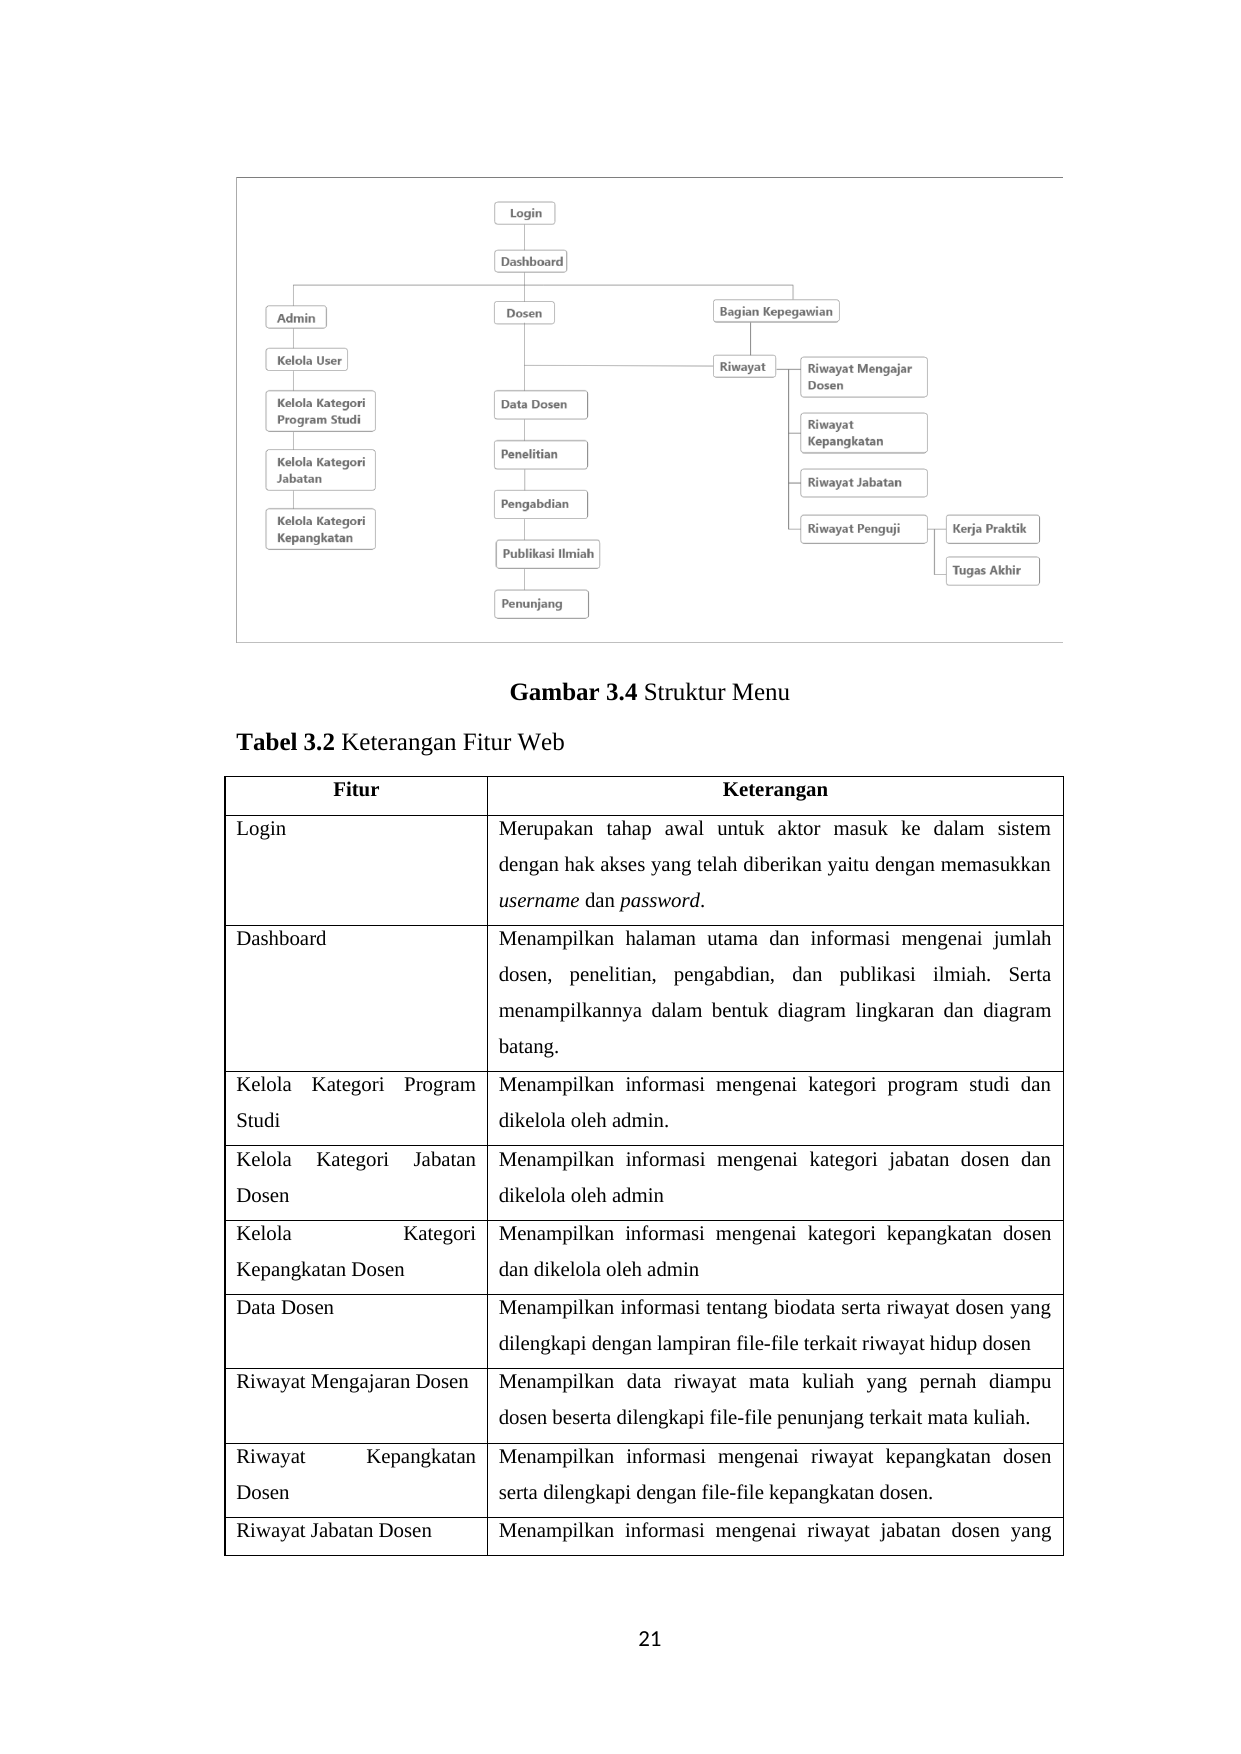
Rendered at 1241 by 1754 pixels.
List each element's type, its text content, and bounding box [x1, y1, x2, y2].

table_cell Riwayat Jabatan Dosen [226, 1518, 487, 1555]
table_header Fitur [226, 777, 487, 814]
table_cell Menampilkan informasi mengenai riwayat jabatan dosen yang pernah dilakukan serta dilengkapi dengan file-file terkait jabatan dosen. [488, 1518, 1063, 1555]
table_cell Kelola Kategori Kepangkatan Dosen [226, 1221, 487, 1294]
table_cell Riwayat Mengajaran Dosen [226, 1369, 487, 1442]
table_cell Dashboard [226, 926, 487, 1071]
text Tabel 3.2 Keterangan Fitur Web [236, 727, 1063, 755]
table_cell Data Dosen [226, 1295, 487, 1368]
table_cell Riwayat Kepangkatan Dosen [226, 1444, 487, 1517]
table_cell Merupakan tahap awal untuk aktor masuk ke dalam sistem dengan hak akses yang telah diberikan yaitu dengan memasukkan username dan password. [488, 816, 1063, 925]
table_cell Menampilkan informasi mengenai riwayat kepangkatan dosen serta dilengkapi dengan file-file kepangkatan dosen. [488, 1444, 1063, 1517]
text Gambar 3.4 Struktur Menu [236, 677, 1063, 706]
table_cell Menampilkan halaman utama dan informasi mengenai jumlah dosen, penelitian, pengabdian, dan publikasi ilmiah. Serta menampilkannya dalam bentuk diagram lingkaran dan diagram batang. [488, 926, 1063, 1071]
table_cell Menampilkan informasi tentang biodata serta riwayat dosen yang dilengkapi dengan lampiran file-file terkait riwayat hidup dosen [488, 1295, 1063, 1368]
table_cell Menampilkan informasi mengenai kategori jabatan dosen dan dikelola oleh admin [488, 1146, 1063, 1220]
table_cell Kelola Kategori Program Studi [226, 1072, 487, 1145]
table_header Keterangan [488, 777, 1063, 814]
table_cell Menampilkan informasi mengenai kategori program studi dan dikelola oleh admin. [488, 1072, 1063, 1145]
picture [236, 177, 1063, 643]
table_cell Login [226, 816, 487, 925]
table_cell Menampilkan data riwayat mata kuliah yang pernah diampu dosen beserta dilengkapi file-file penunjang terkait mata kuliah. [488, 1369, 1063, 1442]
table_cell Kelola Kategori Jabatan Dosen [226, 1146, 487, 1220]
table_cell Menampilkan informasi mengenai kategori kepangkatan dosen dan dikelola oleh admin [488, 1221, 1063, 1294]
